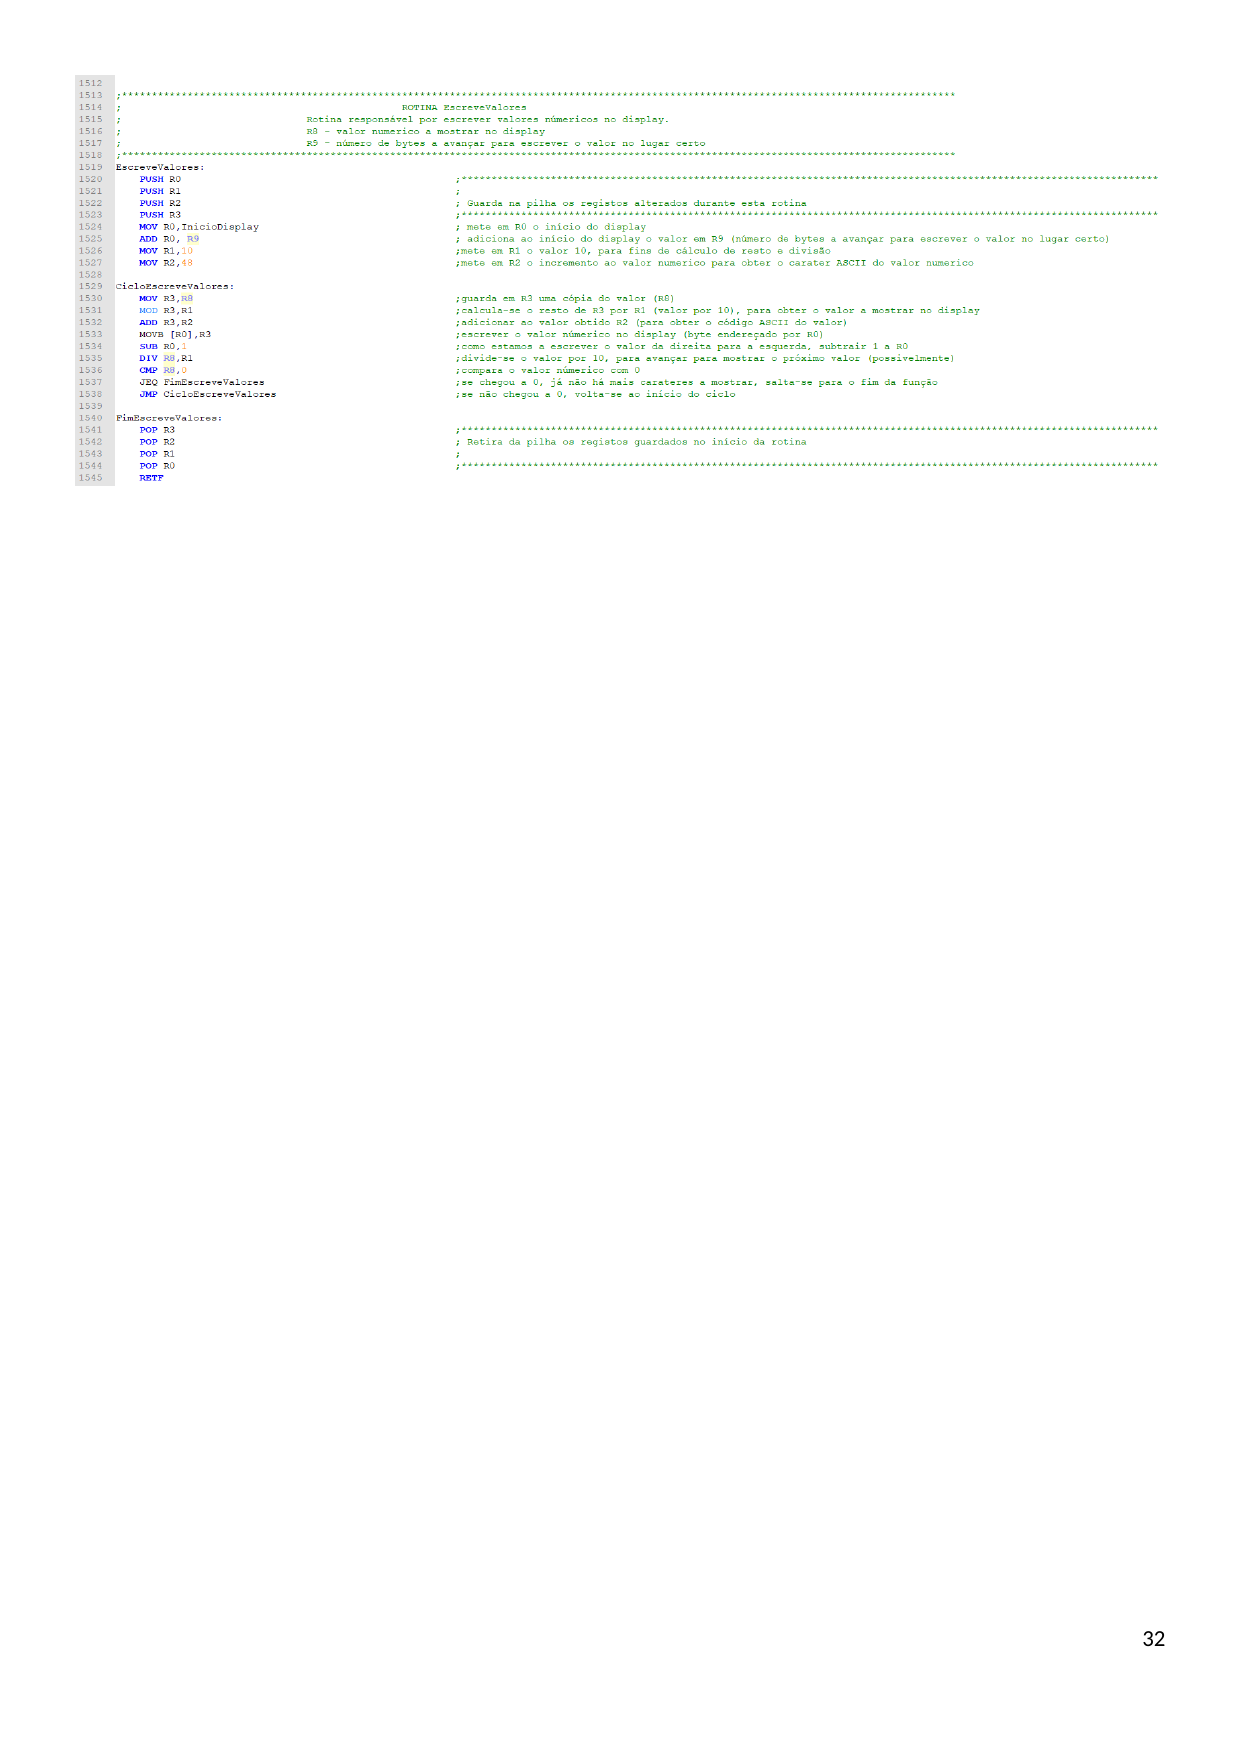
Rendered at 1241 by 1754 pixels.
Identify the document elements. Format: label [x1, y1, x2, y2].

picture [75, 75, 1166, 486]
